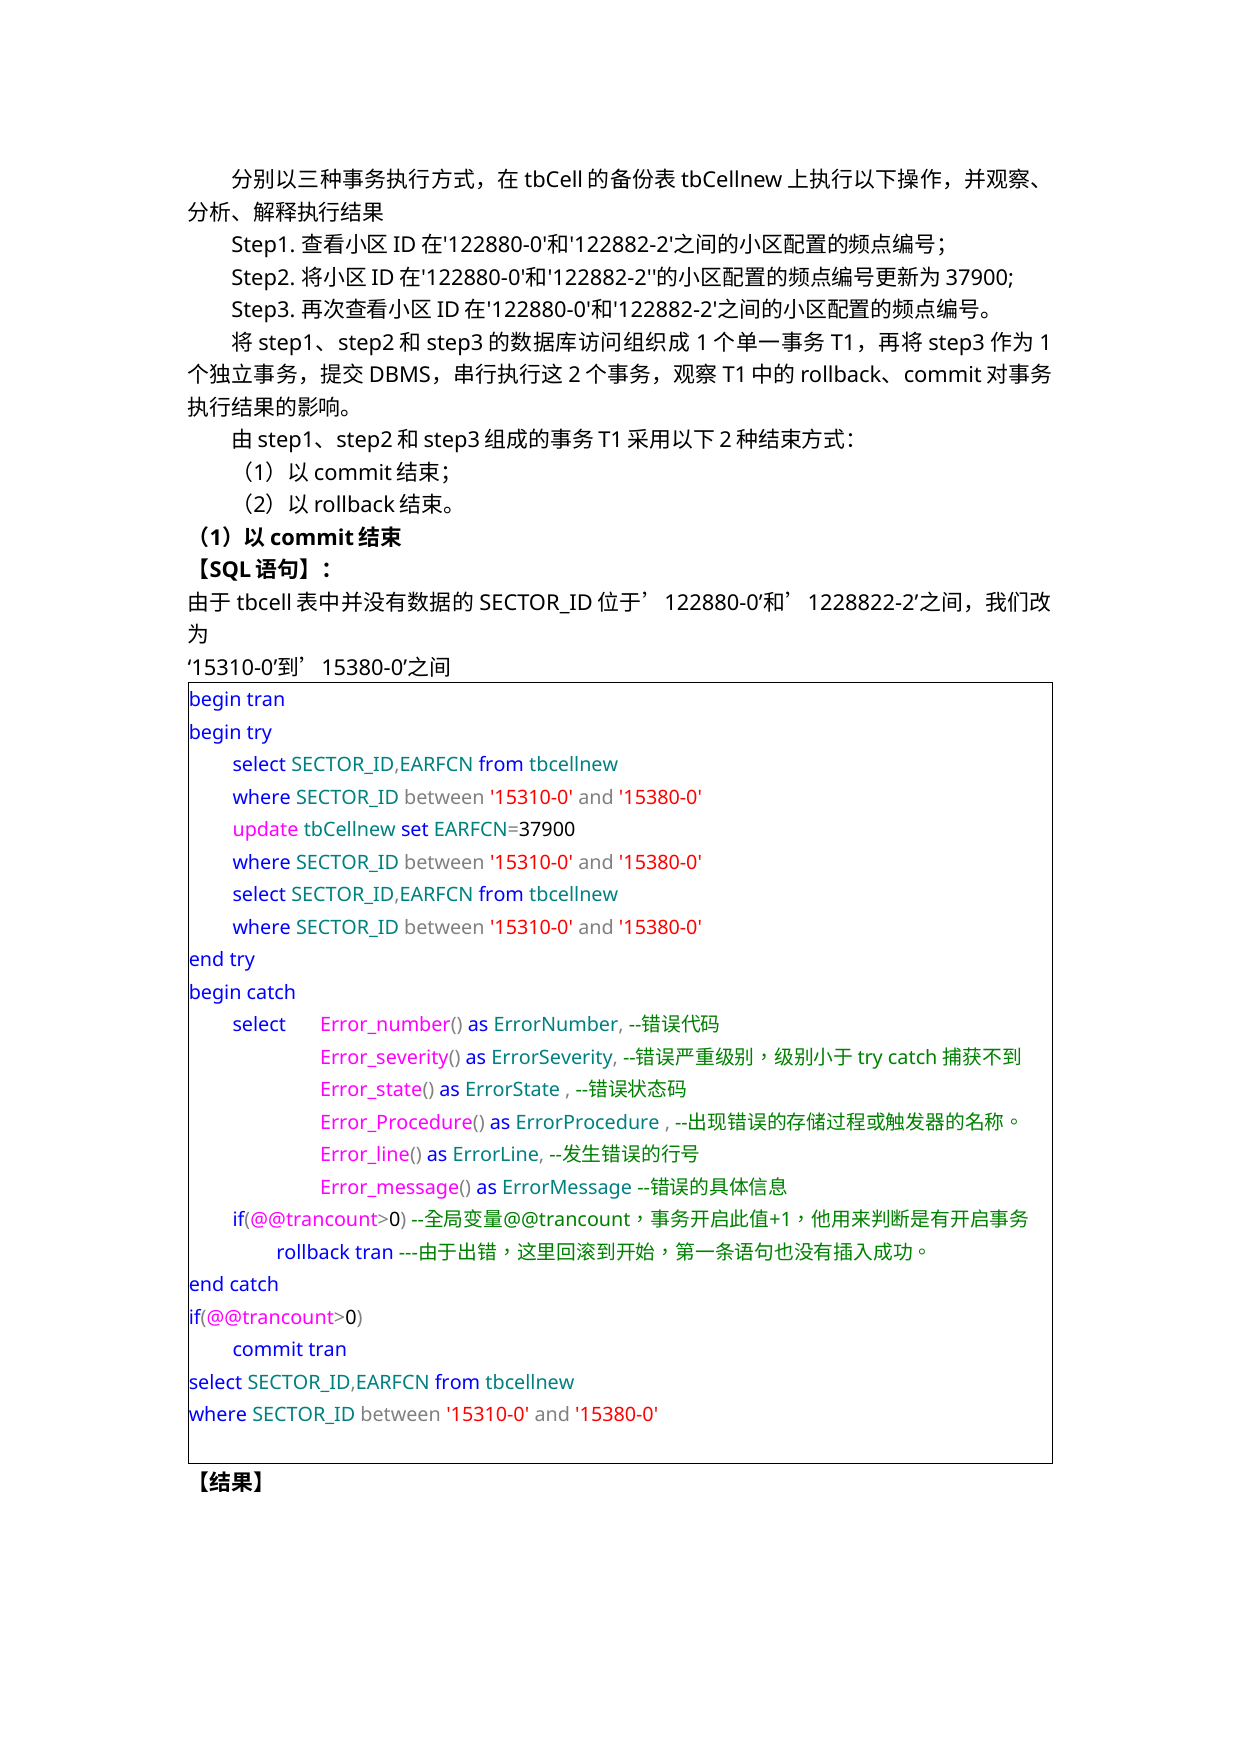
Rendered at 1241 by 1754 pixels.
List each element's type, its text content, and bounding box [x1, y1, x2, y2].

text Step2. 将小区ID在'122880-0'和'122882-2''的小区配置的频点编号更新为37900; [187, 259, 1053, 292]
text （1）以commit结束 [187, 519, 1053, 552]
text Step1. 查看小区ID在'122880-0'和'122882-2'之间的小区配置的频点编号； [187, 227, 1053, 259]
text Step3. 再次查看小区ID在'122880-0'和'122882-2'之间的小区配置的频点编号。 [187, 292, 1053, 324]
text 由step1、step2和step3组成的事务T1采用以下2种结束方式： [187, 422, 1053, 454]
text 将step1、step2和step3的数据库访问组织成1个单一事务T1，再将step3作为1个独立事务，提交DBMS，串行执行这2个事务，观察T1中的rollback、commit对事务执行结果的影响。 [187, 324, 1053, 422]
text 【SQL语句】： [187, 552, 1053, 584]
text ‘15310-0’到’15380-0’之间 [187, 649, 1053, 682]
text 由于tbcell表中并没有数据的SECTOR_ID位于’122880-0’和’1228822-2’之间，我们改为 [187, 584, 1053, 649]
text （2）以rollback结束。 [187, 487, 1053, 519]
table_header begin tran begin try select SECTOR_ID,EARFCN from tbcellnew where SECTOR_ID between '15310-0' and '15380-0' update tbCellnew set EARFCN=37900 where SECTOR_ID between '15310-0' and '15380-0' select SECTOR_ID,EARFCN from tbcellnew where SECTOR_ID between '15310-0' and '15380-0' end try begin catch select Error_number() as ErrorNumber, --错误代码 Error_severity() as ErrorSeverity, --错误严重级别，级别小于try catch 捕获不到 Error_state() as ErrorState , --错误状态码 Error_Procedure() as ErrorProcedure , --出现错误的存储过程或触发器的名称。 Error_line() as ErrorLine, --发生错误的行号 Error_message() as ErrorMessage --错误的具体信息 if(@@trancount>0) --全局变量@@trancount，事务开启此值+1，他用来判断是有开启事务 rollback tran ---由于出错，这里回滚到开始，第一条语句也没有插入成功。 end catch if(@@trancount>0) commit tran select SECTOR_ID,EARFCN from tbcellnew where SECTOR_ID between '15310-0' and '15380-0' [189, 683, 1052, 1463]
text （1）以commit结束； [187, 454, 1053, 487]
text 分别以三种事务执行方式，在tbCell的备份表tbCellnew上执行以下操作，并观察、分析、解释执行结果 [187, 162, 1053, 227]
text 【结果】 [187, 1464, 1053, 1497]
